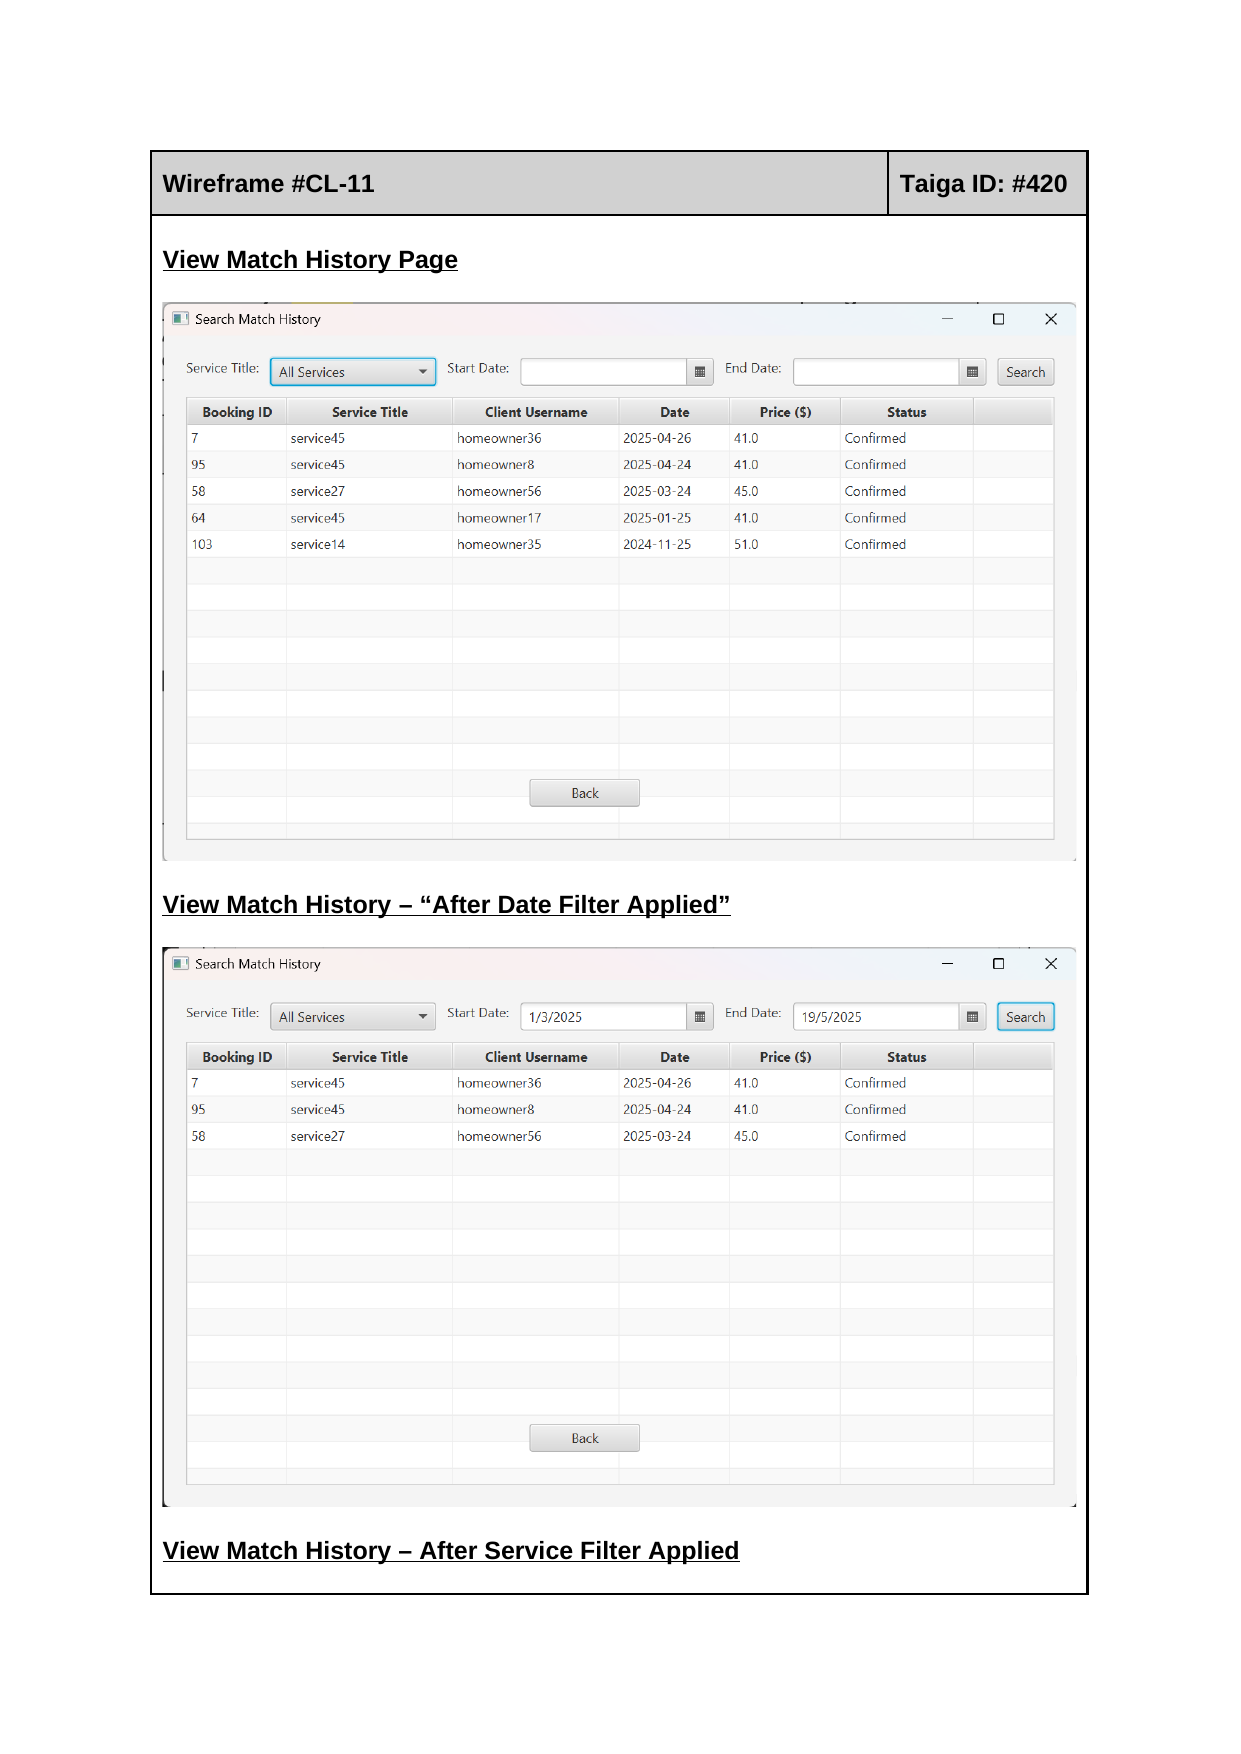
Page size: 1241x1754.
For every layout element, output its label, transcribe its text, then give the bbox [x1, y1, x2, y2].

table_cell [152, 216, 1086, 1593]
picture [162, 302, 1077, 861]
picture [162, 947, 1077, 1507]
table_header Taiga ID: #420 [889, 152, 1086, 214]
table_header Wireframe #CL-11 [152, 152, 887, 214]
